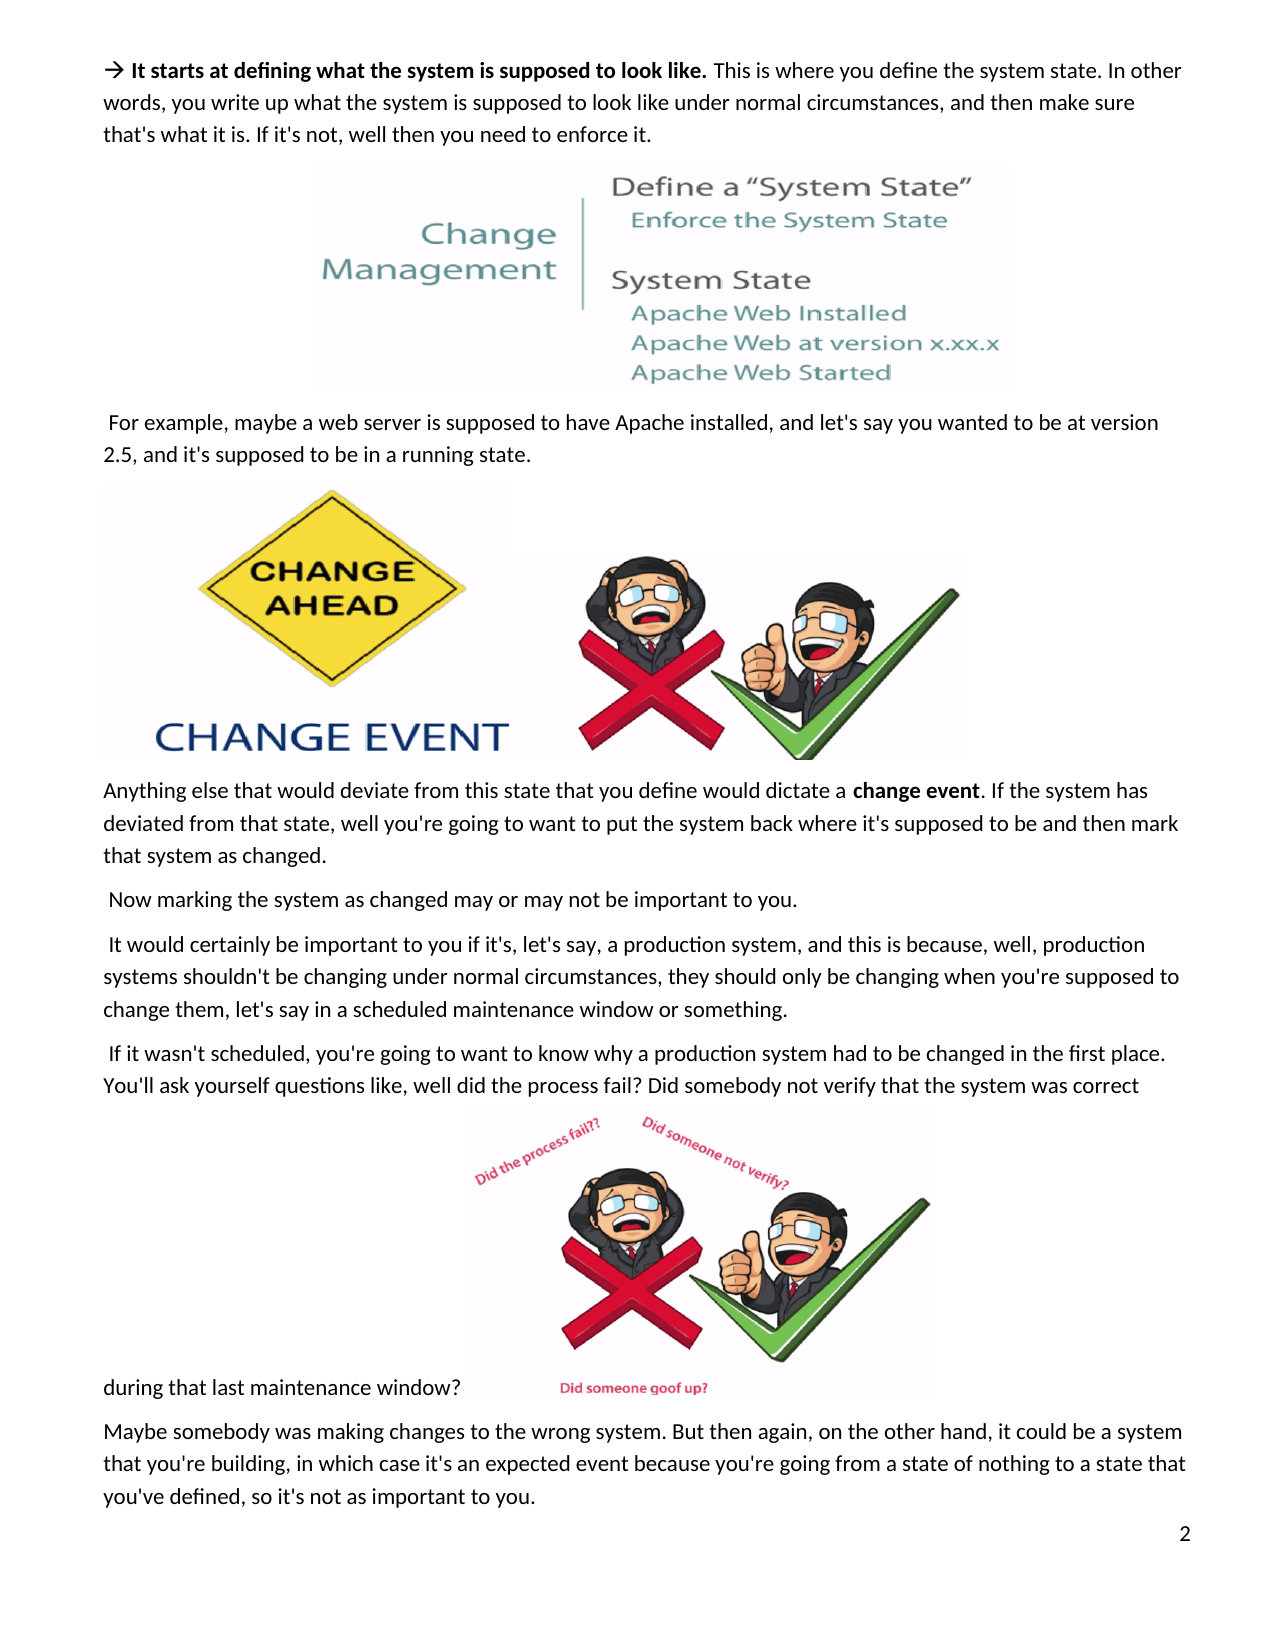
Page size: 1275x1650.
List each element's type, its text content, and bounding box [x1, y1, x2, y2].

text Anything else that would deviate from this state that you define would dictate a change event. If the system has deviated from that state, well you're going to want to put the system back where it's supposed to be and then mark that system as changed. [103, 777, 1191, 869]
text For example, maybe a web server is supposed to have Apache installed, and let's say you wanted to be at version 2.5, and it's supposed to be in a running state. [103, 408, 1191, 468]
picture [467, 1103, 933, 1395]
text Now marking the system as changed may or may not be important to you. [103, 886, 1191, 914]
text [103, 1417, 1191, 1510]
picture [103, 485, 962, 760]
text It starts at defining what the system is supposed to look like. This is where you define the system state. In other words, you write up what the system is supposed to look like under normal circumstances, and then make sure that's what it is. If it's not, well then you need to enforce it. [103, 56, 1191, 149]
picture [315, 165, 1011, 392]
text It would certainly be important to you if it's, let's say, a production system, and this is because, well, production systems shouldn't be changing under normal circumstances, they should only be changing when you're supposed to change them, let's say in a scheduled maintenance window or something. [103, 930, 1191, 1023]
